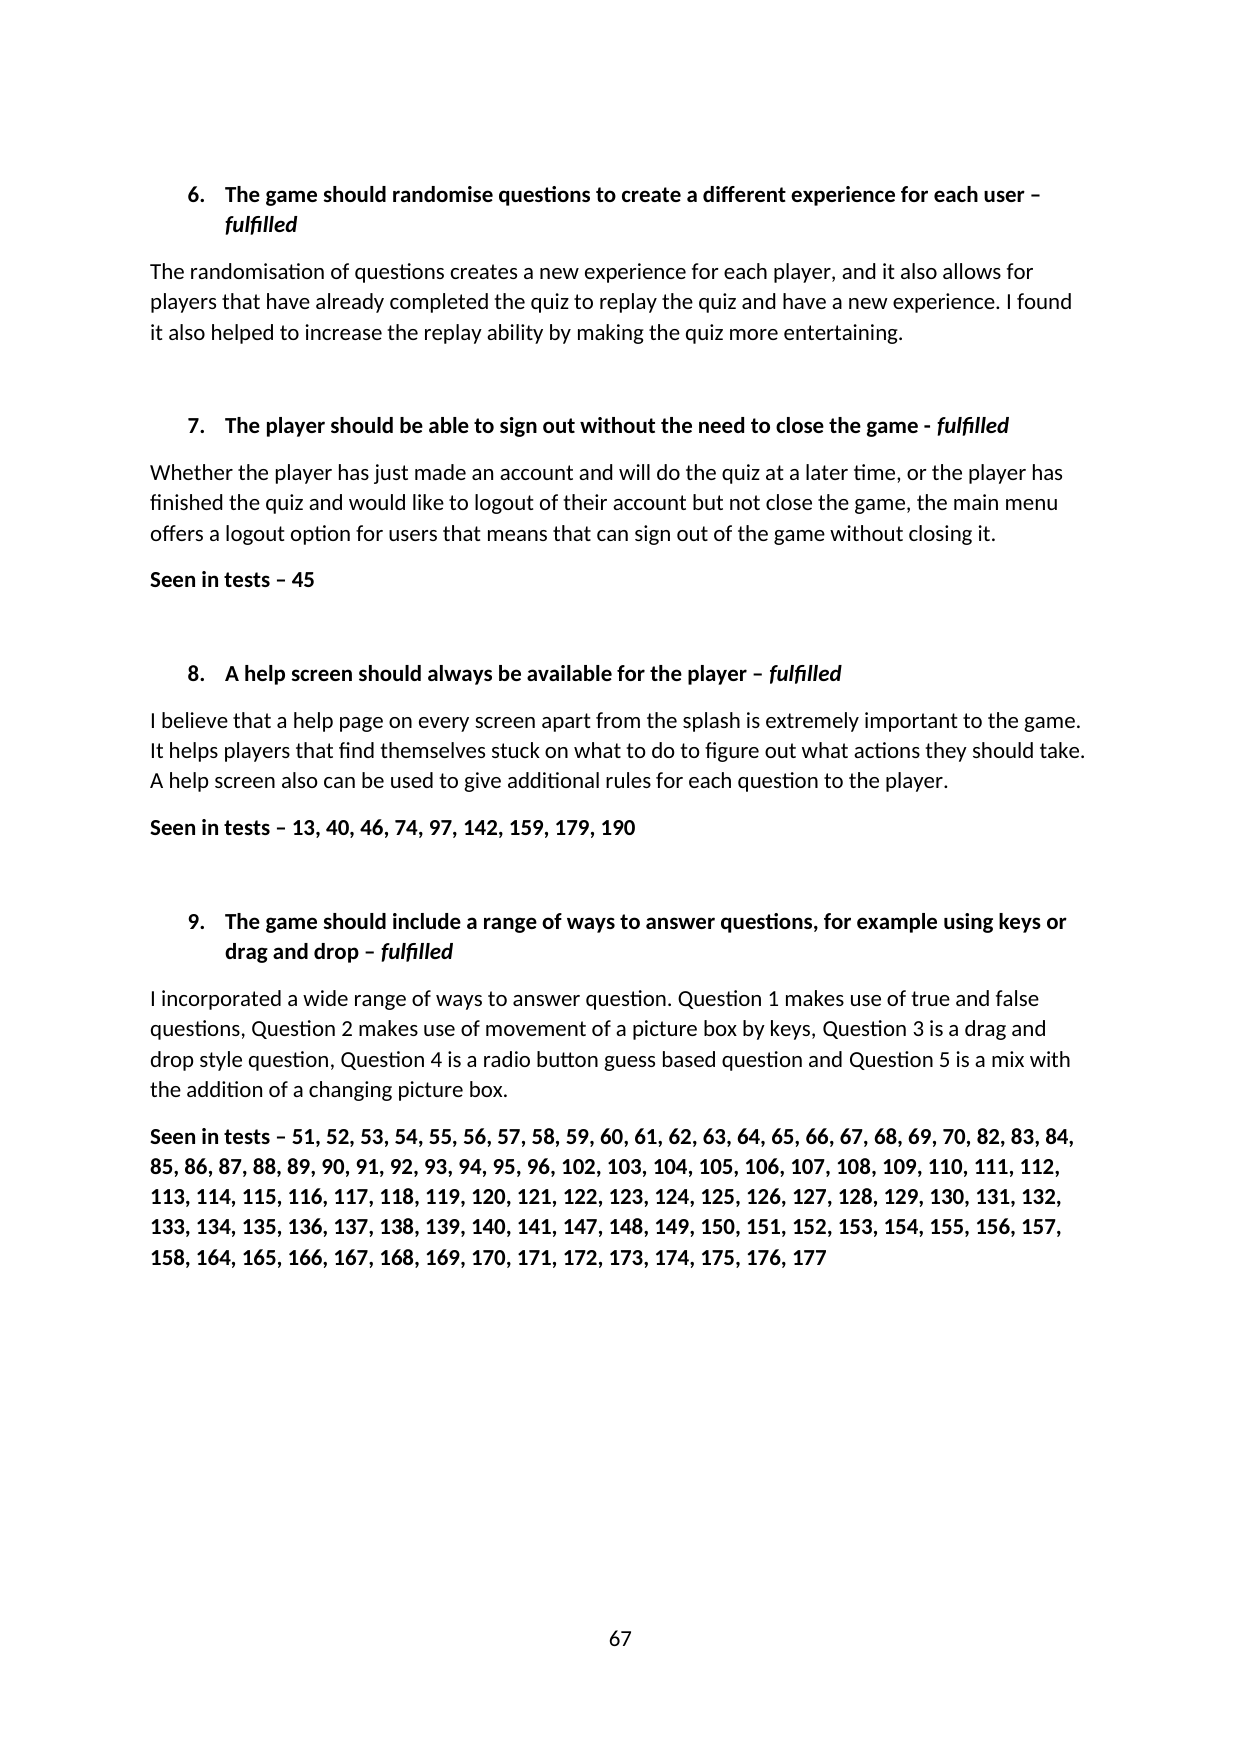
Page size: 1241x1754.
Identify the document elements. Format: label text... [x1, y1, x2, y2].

text Whether the player has just made an account and will do the quiz at a later time, or the player has finished the quiz and would like to logout of their account but not close the game, the main menu offers a logout option for users that means that can sign out of the game without closing it. [150, 458, 1090, 547]
text The randomisation of questions creates a new experience for each player, and it also allows for players that have already completed the quiz to replay the quiz and have a new experience. I found it also helped to increase the replay ability by making the quiz more entertaining. [150, 257, 1090, 346]
text Seen in tests – 13, 40, 46, 74, 97, 142, 159, 179, 190 [150, 813, 1090, 842]
text Seen in tests – 51, 52, 53, 54, 55, 56, 57, 58, 59, 60, 61, 62, 63, 64, 65, 66, 67, 68, 69, 70, 82, 83, 84, 85, 86, 87, 88, 89, 90, 91, 92, 93, 94, 95, 96, 102, 103, 104, 105, 106, 107, 108, 109, 110, 111, 112, 113, 114, 115, 116, 117, 118, 119, 120, 121, 122, 123, 124, 125, 126, 127, 128, 129, 130, 131, 132, 133, 134, 135, 136, 137, 138, 139, 140, 141, 147, 148, 149, 150, 151, 152, 153, 154, 155, 156, 157, 158, 164, 165, 166, 167, 168, 169, 170, 171, 172, 173, 174, 175, 176, 177 [150, 1122, 1090, 1271]
text I believe that a help page on every screen apart from the splash is extremely important to the game. It helps players that find themselves stuck on what to do to figure out what actions they should take. A help screen also can be used to give additional rules for each question to the player. [150, 706, 1090, 795]
list A help screen should always be available for the player – fulfilled [187, 659, 1090, 687]
text Seen in tests – 45 [150, 566, 1090, 594]
list The game should include a range of ways to answer questions, for example using keys or drag and drop – fulfilled [187, 907, 1090, 966]
list The player should be able to sign out without the need to close the game - fulfilled [187, 411, 1090, 439]
list The game should randomise questions to create a different experience for each user – fulfilled [187, 180, 1090, 238]
text I incorporated a wide range of ways to answer question. Question 1 makes use of true and false questions, Question 2 makes use of movement of a picture box by keys, Question 3 is a drag and drop style question, Question 4 is a radio button guess based question and Question 5 is a mix with the addition of a changing picture box. [150, 984, 1090, 1103]
